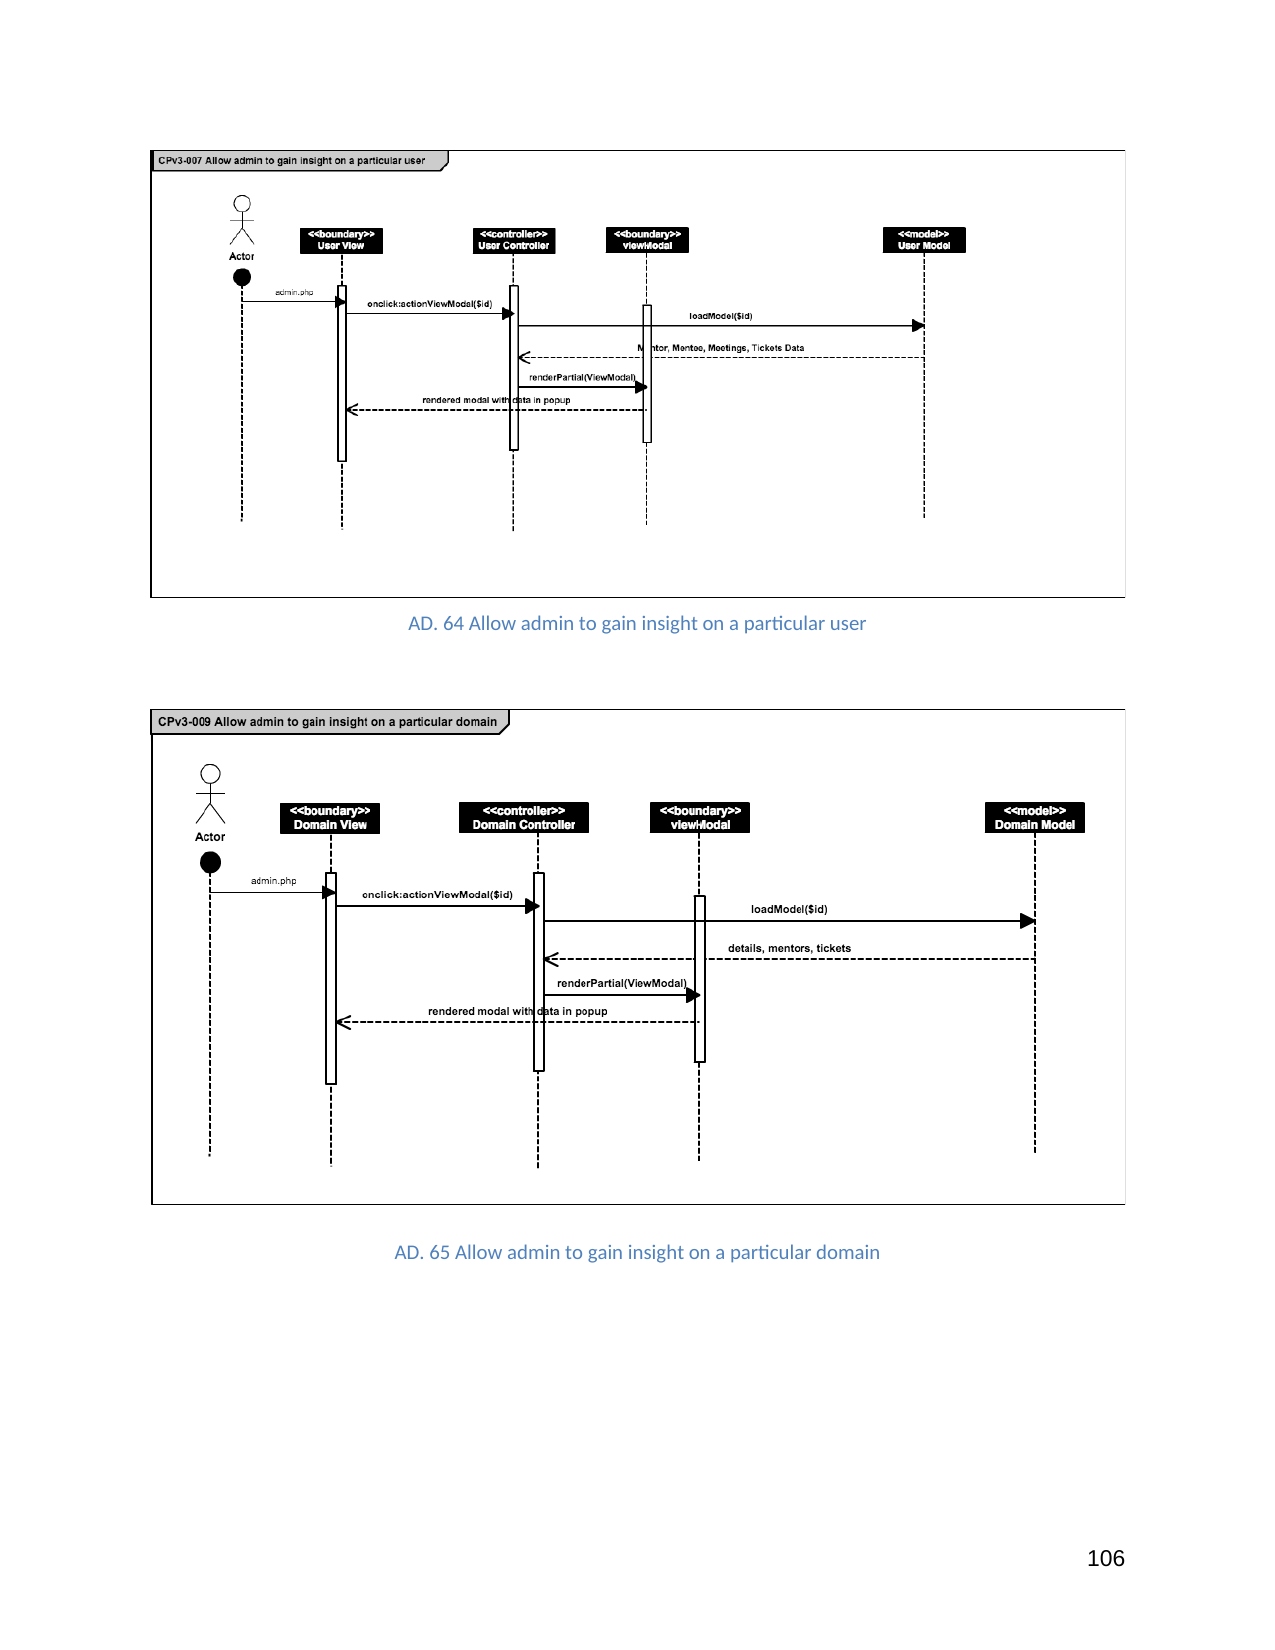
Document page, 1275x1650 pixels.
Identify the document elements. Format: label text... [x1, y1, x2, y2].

picture [150, 709, 1125, 1205]
picture [150, 150, 1125, 598]
text AD. 65 Allow admin to gain insight on a particular domain [150, 1239, 1125, 1264]
text AD. 64 Allow admin to gain insight on a particular user [150, 598, 1125, 636]
